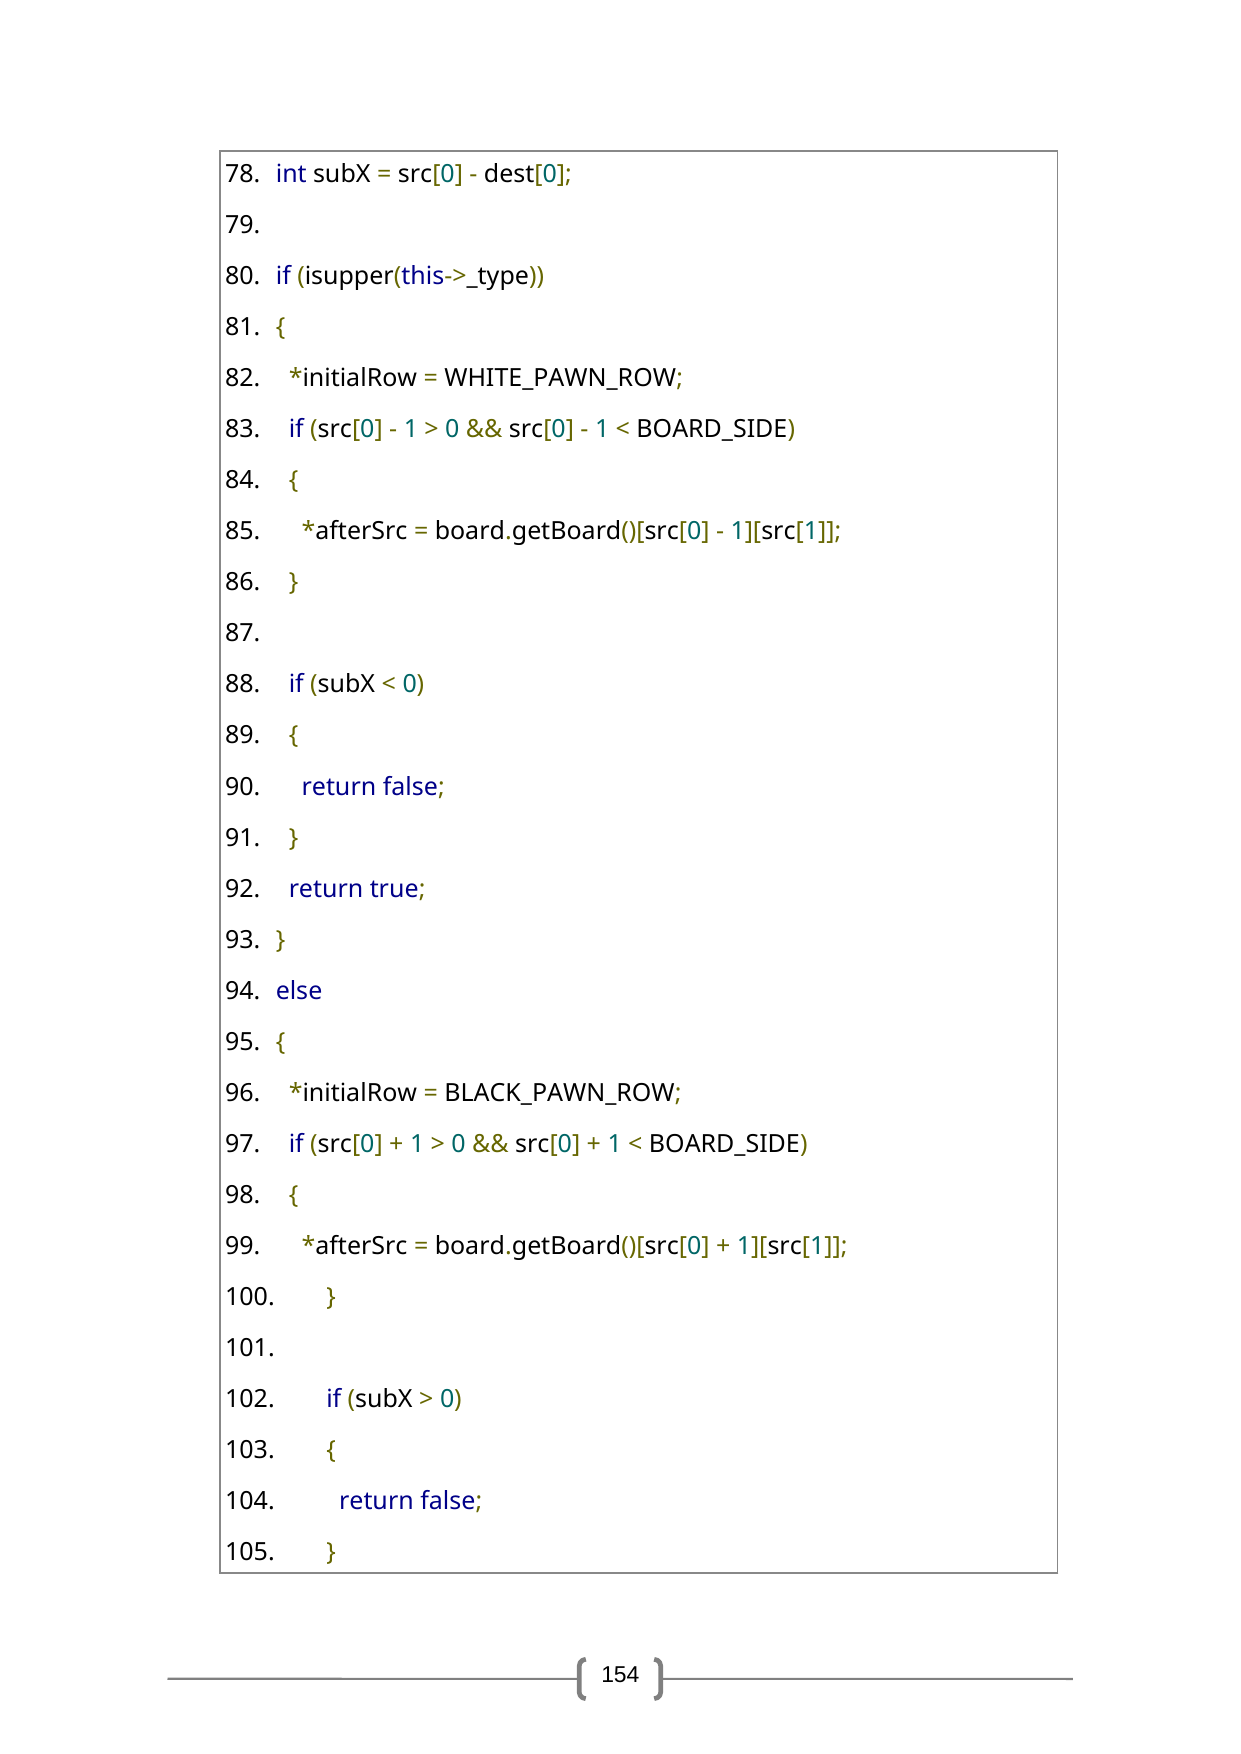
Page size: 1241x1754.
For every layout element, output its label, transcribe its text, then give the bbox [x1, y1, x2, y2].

list if (subX > 0) [221, 1375, 1057, 1415]
list } [221, 916, 1057, 955]
list int subX = src[0] - dest[0]; [221, 152, 1057, 190]
list else [221, 967, 1057, 1006]
list return false; [221, 1477, 1057, 1517]
list *initialRow = WHITE_PAWN_ROW; [221, 354, 1057, 394]
list return true; [221, 864, 1057, 904]
list { [221, 1171, 1057, 1211]
list return false; [221, 762, 1057, 802]
list *afterSrc = board.getBoard()[src[0] + 1][src[1]]; [221, 1222, 1057, 1262]
list { [221, 303, 1057, 343]
list { [221, 456, 1057, 496]
list { [221, 1018, 1057, 1057]
list if (isupper(this->_type)) [221, 252, 1057, 292]
list { [221, 1426, 1057, 1466]
list if (src[0] + 1 > 0 && src[0] + 1 < BOARD_SIDE) [221, 1120, 1057, 1159]
list } [221, 1528, 1057, 1572]
list } [221, 813, 1057, 853]
list { [221, 711, 1057, 751]
list } [221, 558, 1057, 598]
list *afterSrc = board.getBoard()[src[0] - 1][src[1]]; [221, 507, 1057, 547]
list if (subX < 0) [221, 660, 1057, 700]
list *initialRow = BLACK_PAWN_ROW; [221, 1069, 1057, 1108]
list } [221, 1273, 1057, 1313]
list if (src[0] - 1 > 0 && src[0] - 1 < BOARD_SIDE) [221, 405, 1057, 445]
